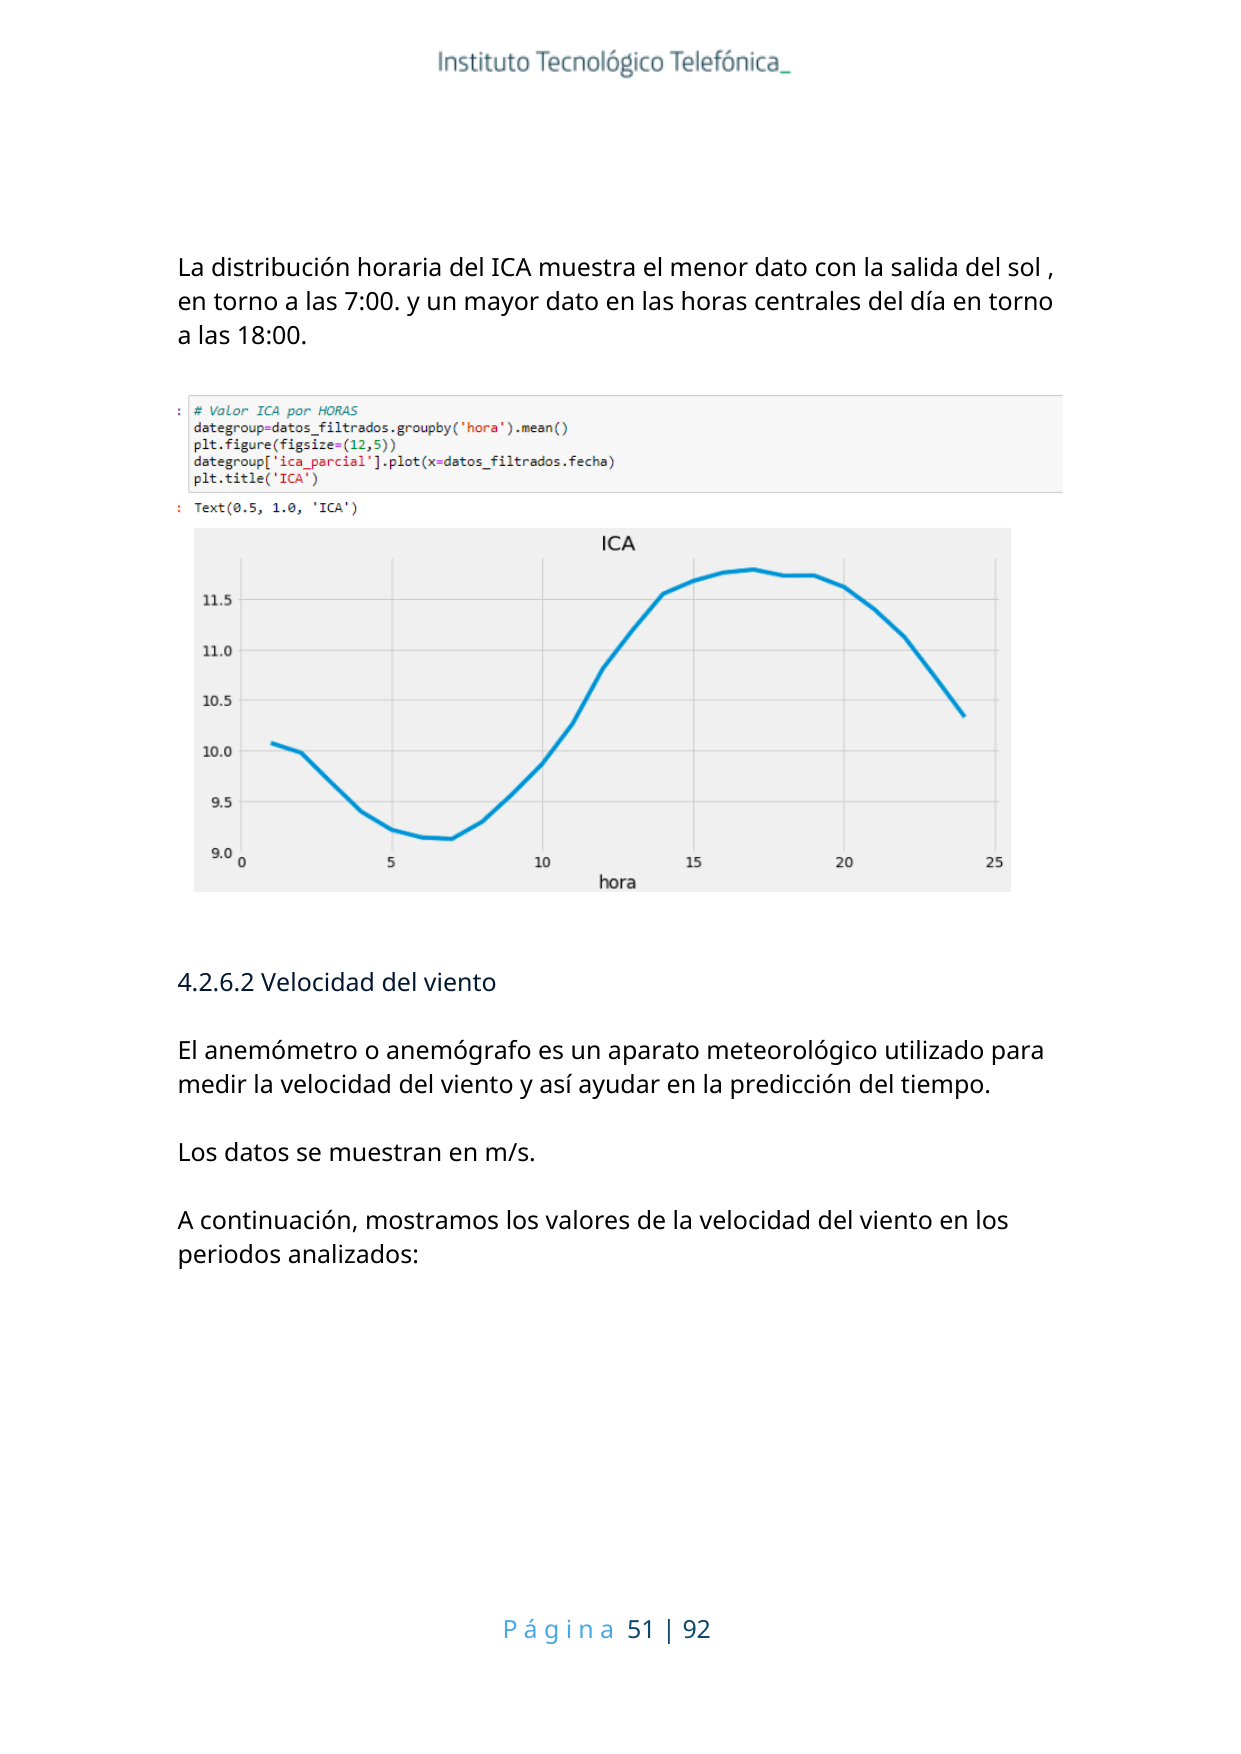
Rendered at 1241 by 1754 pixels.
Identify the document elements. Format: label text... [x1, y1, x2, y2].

picture [433, 29, 807, 83]
text Los datos se muestran en m/s. [177, 1134, 1063, 1168]
text La distribución horaria del ICA muestra el menor dato con la salida del sol , en torno a las 7:00. y un mayor dato en las horas centrales del día en torno a las 18:00. [177, 250, 1063, 352]
subtitle 4.2.6.2 Velocidad del viento [177, 964, 1063, 998]
text A continuación, mostramos los valores de la velocidad del viento en los periodos analizados: [177, 1203, 1063, 1271]
picture [177, 386, 1063, 892]
text El anemómetro o anemógrafo es un aparato meteorológico utilizado para medir la velocidad del viento y así ayudar en la predicción del tiempo. [177, 1032, 1063, 1100]
